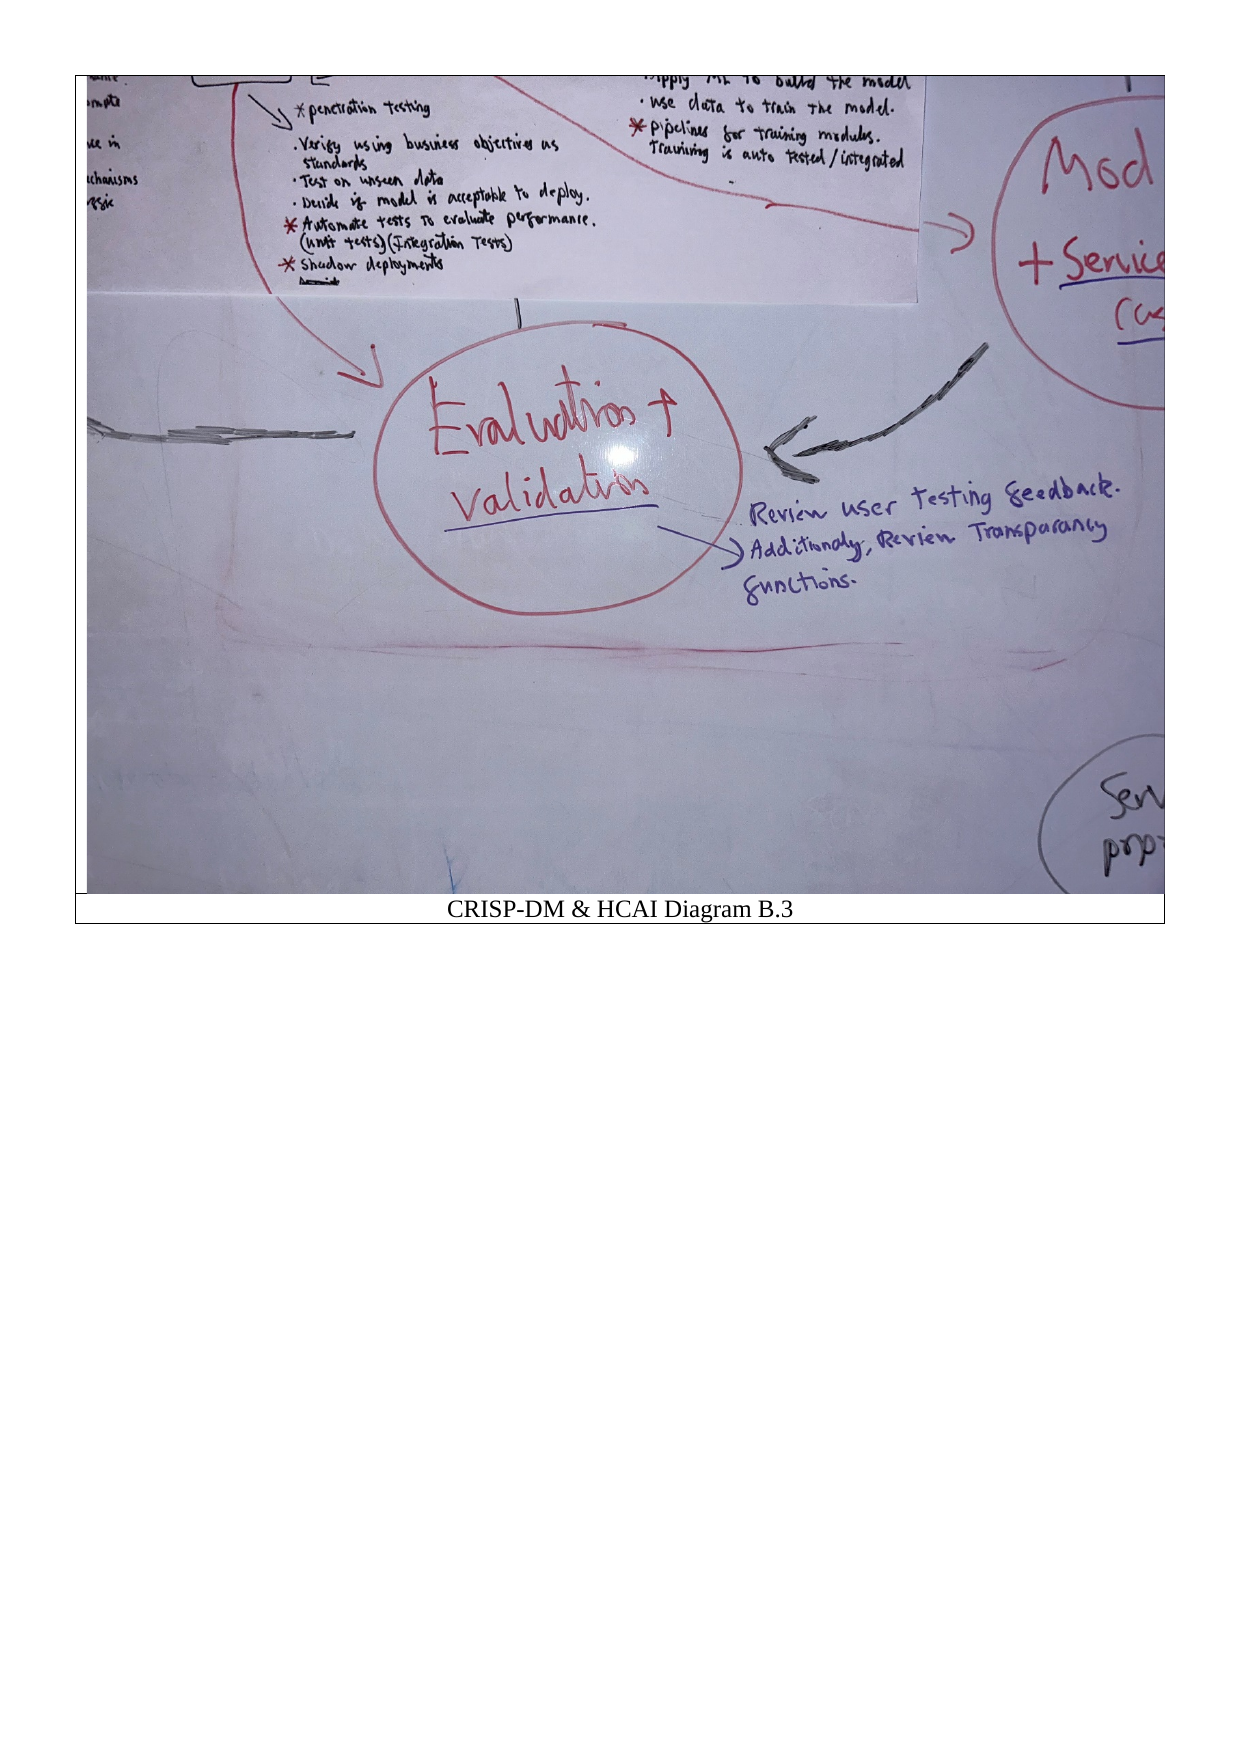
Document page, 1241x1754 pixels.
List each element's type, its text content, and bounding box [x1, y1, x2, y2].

picture [86, 76, 1165, 894]
table_header [76, 76, 86, 893]
table_cell CRISP-DM & HCAI Diagram B.3 [76, 894, 1164, 923]
